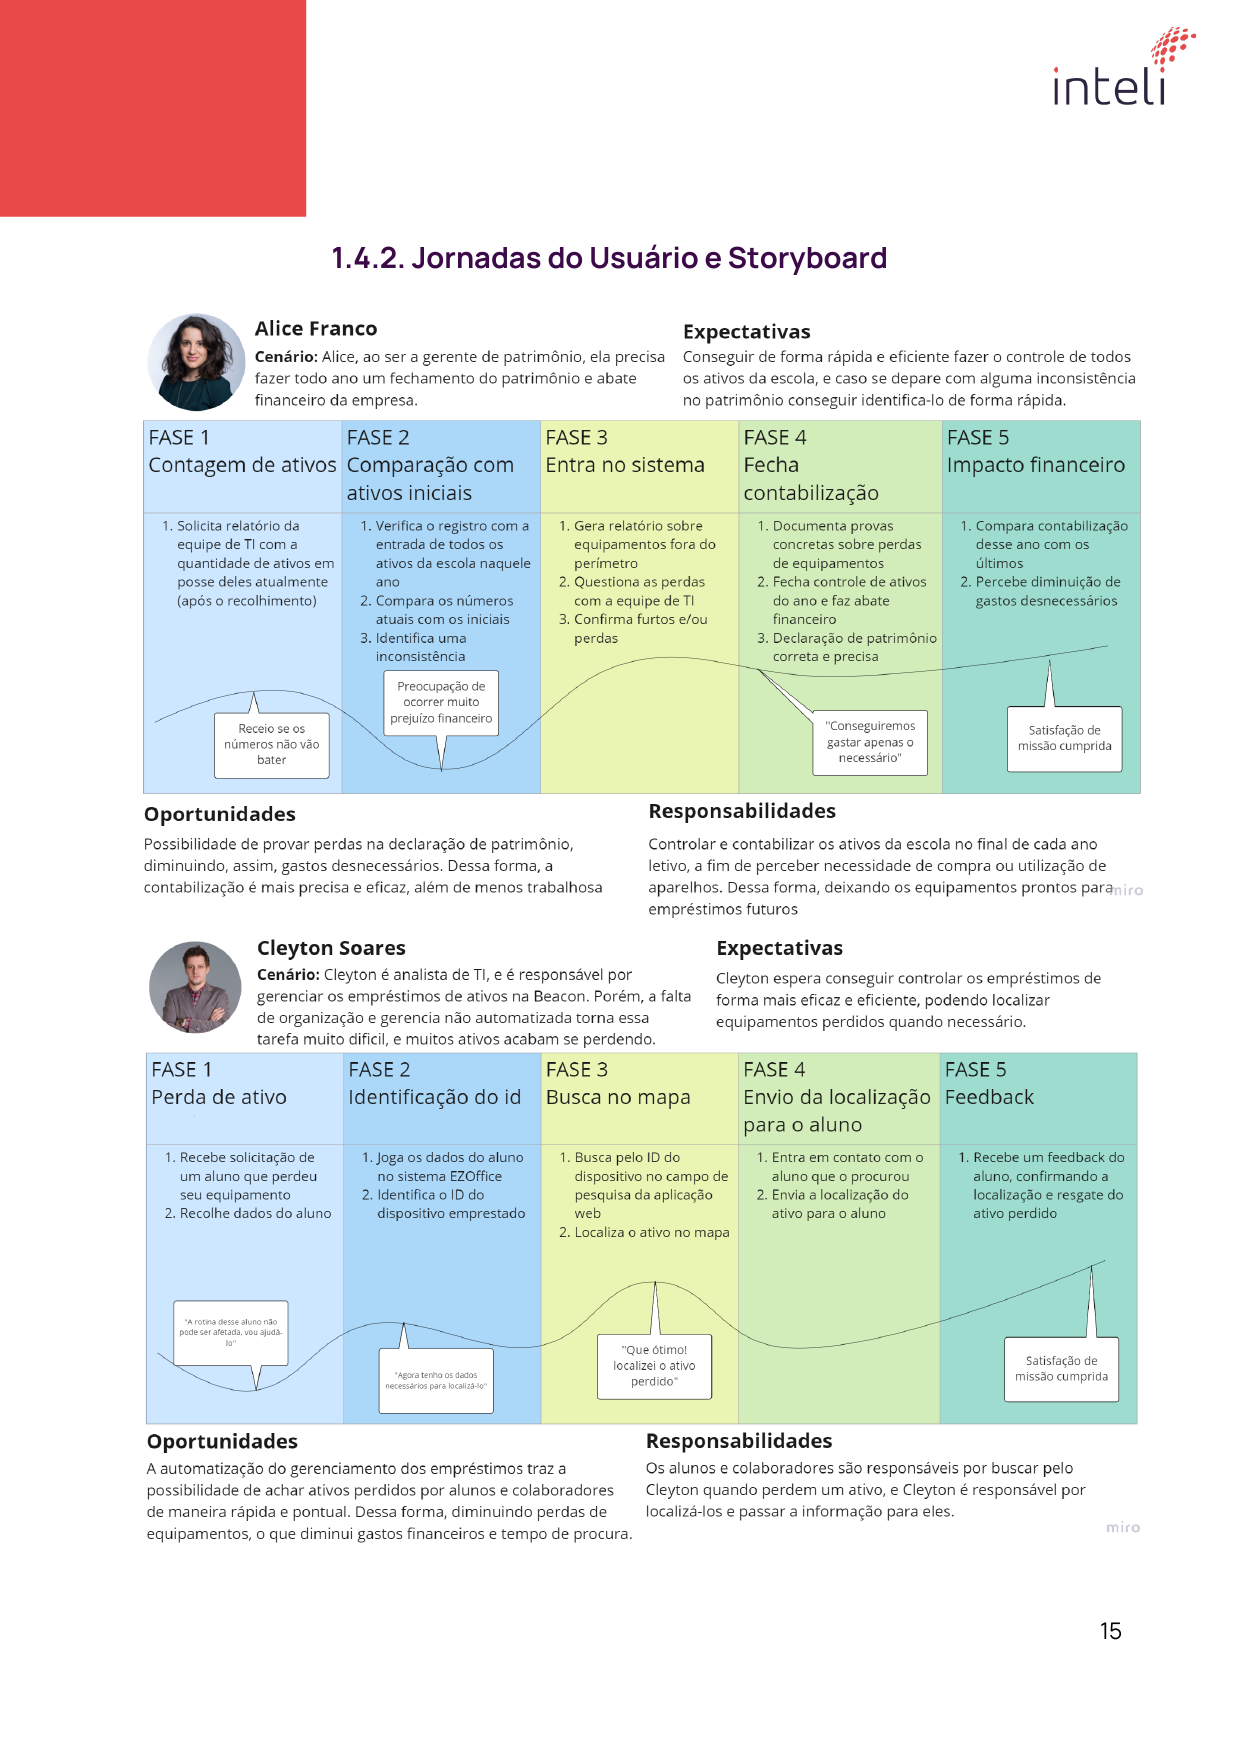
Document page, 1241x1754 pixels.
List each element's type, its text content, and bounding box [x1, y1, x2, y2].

subtitle 1.4.2. Jornadas do Usuário e Storyboard [118, 237, 1122, 277]
picture [118, 312, 1167, 919]
picture [122, 921, 1164, 1556]
picture [0, 0, 307, 217]
picture [1054, 27, 1197, 105]
